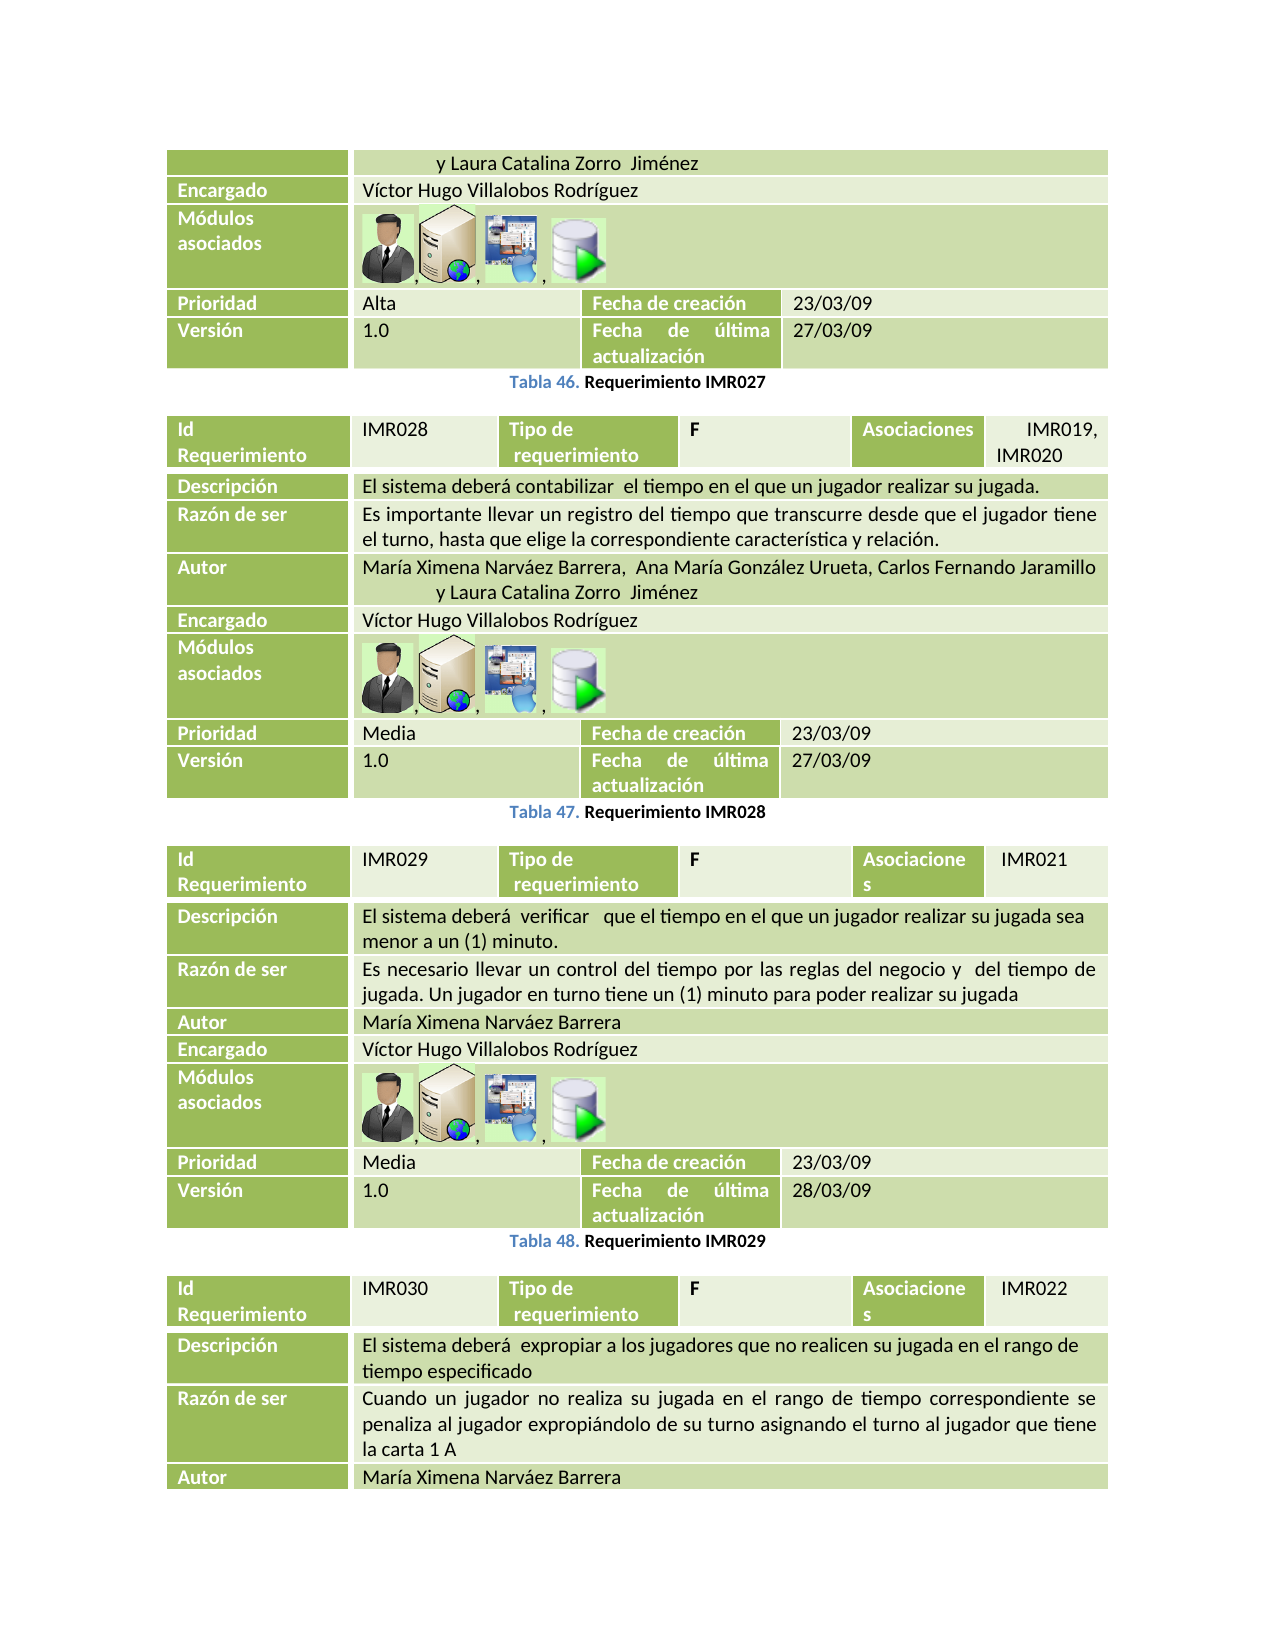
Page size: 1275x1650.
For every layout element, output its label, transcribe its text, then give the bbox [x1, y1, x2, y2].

table_cell Fecha de creación [582, 290, 781, 316]
table_header Asociaciones [853, 846, 984, 897]
table_header IMR030 [352, 1276, 497, 1326]
table_header F [680, 846, 851, 897]
table_header IMR019, IMR020 [986, 416, 1108, 467]
table_cell Fecha de creación [581, 1149, 780, 1175]
table_cell ,, , [354, 205, 1108, 288]
table_cell Encargado [167, 607, 348, 632]
table_cell Prioridad [167, 720, 348, 745]
table_cell Víctor Hugo Villalobos Rodríguez [354, 1036, 1108, 1062]
table_cell 1.0 [354, 747, 579, 798]
picture [362, 643, 414, 713]
table_cell Autor [167, 1464, 348, 1489]
table_header Id Requerimiento [167, 846, 350, 897]
table_cell Encargado [167, 177, 348, 203]
table_header Asociaciones [853, 1276, 984, 1326]
picture [485, 215, 537, 283]
table_cell Módulos asociados [167, 205, 348, 288]
table_cell Autor [167, 150, 348, 175]
table_cell Autor [167, 1009, 348, 1034]
table_header F [680, 1276, 851, 1326]
table_cell Descripción [167, 903, 348, 954]
table_cell Prioridad [167, 290, 348, 316]
table_cell Fecha de última actualización [582, 1177, 780, 1228]
table_cell Víctor Hugo Villalobos Rodríguez [354, 177, 1108, 203]
table_cell Media [354, 720, 580, 745]
table_cell Autor [167, 554, 348, 605]
table_header Id Requerimiento [167, 1276, 350, 1326]
table_cell Descripción [167, 474, 348, 499]
table_cell Es necesario llevar un control del tiempo por las reglas del negocio y del tiempo de jugada. Un jugador en turno tiene un (1) minuto para poder realizar su jugada [354, 956, 1108, 1007]
table_cell 1.0 [354, 1177, 580, 1228]
table_cell Cuando un jugador no realiza su jugada en el rango de tiempo correspondiente se penaliza al jugador expropiándolo de su turno asignando el turno al jugador que tiene la carta 1 A [354, 1386, 1108, 1462]
picture [551, 648, 606, 713]
table_cell Módulos asociados [167, 1064, 348, 1147]
table_cell Versión [167, 747, 348, 798]
table_cell Versión [167, 318, 348, 368]
table_cell Prioridad [167, 1149, 348, 1175]
table_cell 27/03/09 [781, 747, 1108, 798]
table_cell Fecha de última actualización [582, 318, 781, 368]
table_cell Razón de ser [167, 501, 348, 552]
table_header Asociaciones [852, 416, 984, 467]
table_cell 28/03/09 [782, 1177, 1108, 1228]
table_cell El sistema deberá verificar que el tiempo en el que un jugador realizar su jugada sea menor a un (1) minuto. [354, 903, 1108, 954]
table_cell María Ximena Narváez Barrera [354, 1464, 1108, 1489]
table_header F [680, 416, 850, 467]
table_cell 1.0 [354, 318, 580, 368]
table_cell 27/03/09 [783, 318, 1108, 368]
picture [485, 1074, 537, 1142]
table_cell El sistema deberá expropiar a los jugadores que no realicen su jugada en el rango de tiempo especificado [354, 1333, 1108, 1383]
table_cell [354, 150, 1108, 175]
table_header Tipo de requerimiento [499, 416, 678, 467]
table_header IMR022 [986, 1276, 1108, 1326]
picture [485, 645, 537, 713]
table_cell ,, , [354, 1064, 1108, 1147]
table_cell Razón de ser [167, 956, 348, 1007]
table_cell 23/03/09 [781, 720, 1108, 745]
picture [551, 218, 607, 283]
table_cell Media [354, 1149, 580, 1175]
table_cell Fecha de última actualización [581, 747, 779, 798]
table_header Tipo de requerimiento [499, 846, 678, 897]
picture [551, 1077, 606, 1142]
picture [362, 1073, 414, 1142]
table_header Tipo de requerimiento [499, 1276, 678, 1326]
table_cell Fecha de creación [581, 720, 780, 745]
table_cell El sistema deberá contabilizar el tiempo en el que un jugador realizar su jugada. [354, 474, 1108, 499]
table_cell María Ximena Narváez Barrera [354, 1009, 1108, 1034]
table_cell 23/03/09 [782, 1149, 1108, 1175]
table_cell Es importante llevar un registro del tiempo que transcurre desde que el jugador tiene el turno, hasta que elige la correspondiente característica y relación. [354, 501, 1108, 552]
table_cell ,, , [354, 634, 1108, 718]
table_cell Versión [167, 1177, 348, 1228]
picture [419, 204, 476, 283]
table_header IMR029 [352, 846, 497, 897]
table_cell Módulos asociados [167, 634, 348, 718]
table_cell Víctor Hugo Villalobos Rodríguez [354, 607, 1108, 632]
table_header IMR021 [986, 846, 1108, 897]
table_cell Descripción [167, 1333, 348, 1383]
table_cell 23/03/09 [782, 290, 1108, 316]
picture [418, 634, 475, 713]
table_cell Razón de ser [167, 1386, 348, 1462]
table_header Id Requerimiento [167, 416, 350, 467]
picture [418, 1063, 475, 1142]
table_cell Encargado [167, 1036, 348, 1062]
table_cell Alta [354, 290, 580, 316]
table_cell María Ximena Narváez Barrera, Ana María González Urueta, Carlos Fernando Jaramillo y Laura Catalina Zorro Jiménez [354, 554, 1108, 605]
table_header IMR028 [352, 416, 497, 467]
picture [362, 214, 414, 283]
